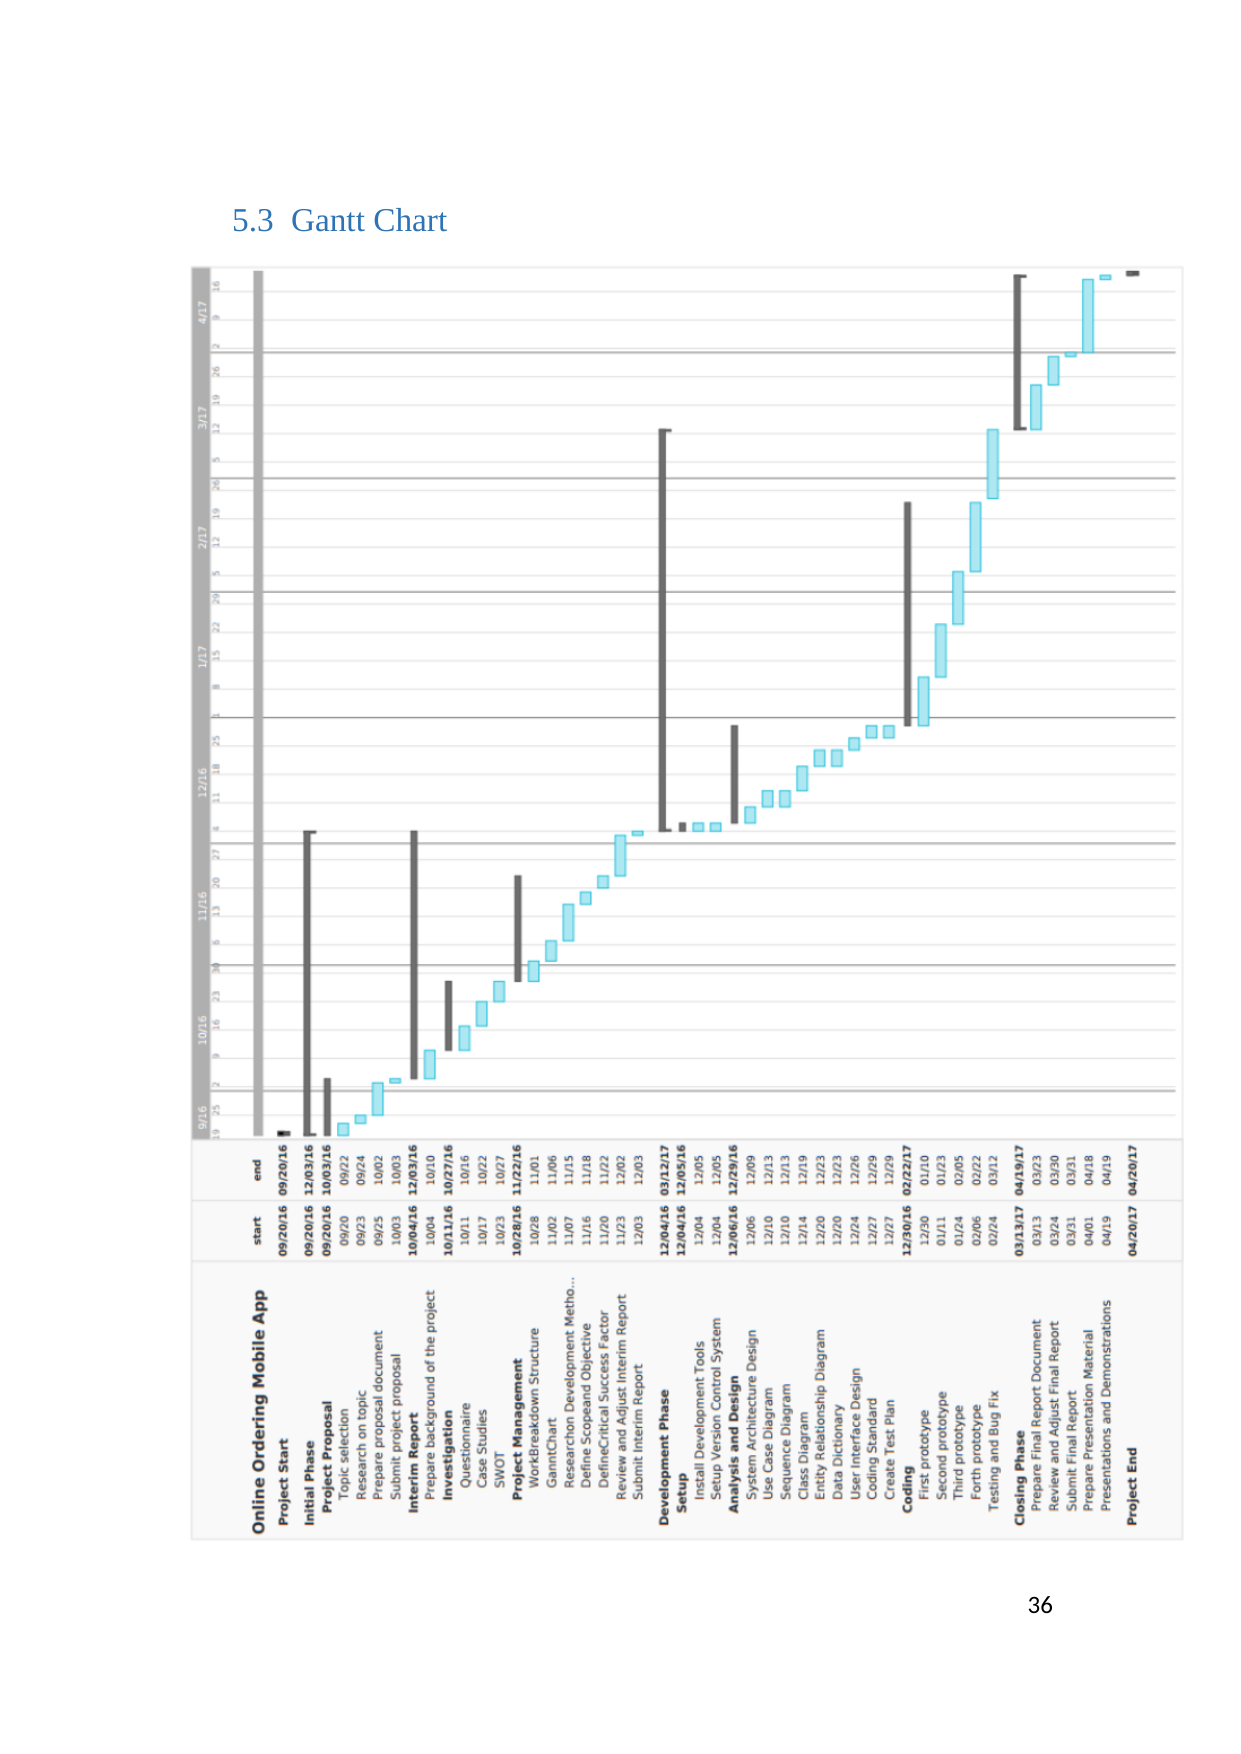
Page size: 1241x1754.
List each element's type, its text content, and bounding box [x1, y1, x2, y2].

picture [190, 264, 1185, 1541]
subtitle Gantt Chart [232, 182, 1053, 257]
